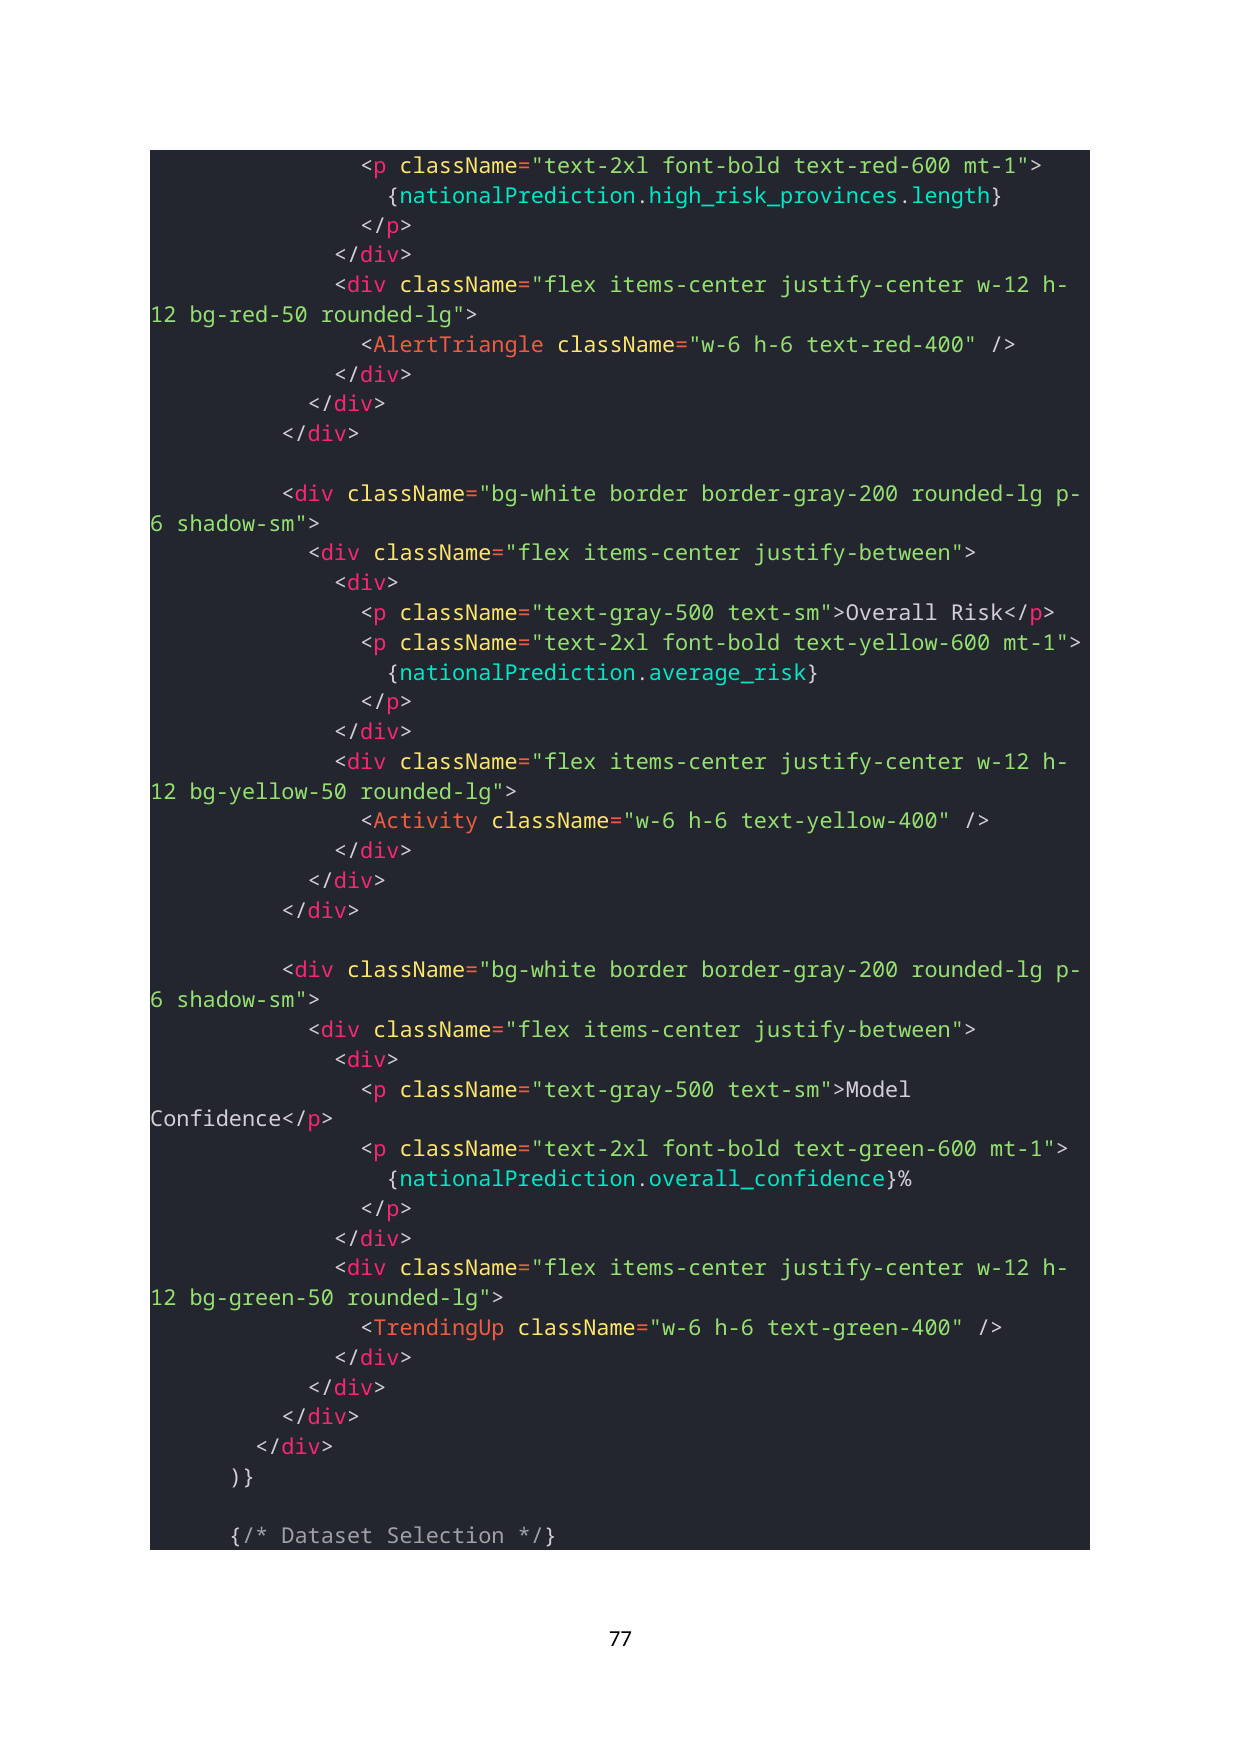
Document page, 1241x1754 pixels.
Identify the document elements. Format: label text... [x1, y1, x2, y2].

text <p className="text-gray-500 text-sm">Model Confidence</p> [150, 1073, 1090, 1133]
text <div className="bg-white border border-gray-200 rounded-lg p-6 shadow-sm"> [150, 478, 1090, 537]
text </div> [150, 865, 1090, 895]
text <Activity className="w-6 h-6 text-yellow-400" /> [150, 805, 1090, 835]
text </p> [150, 686, 1090, 716]
text {nationalPrediction.high_risk_provinces.length} [150, 180, 1090, 209]
text </div> [150, 418, 1090, 448]
text <AlertTriangle className="w-6 h-6 text-red-400" /> [150, 329, 1090, 358]
text <div className="flex items-center justify-between"> [150, 1014, 1090, 1044]
text </div> [150, 358, 1090, 388]
text </div> [150, 895, 1090, 924]
text <TrendingUp className="w-6 h-6 text-green-400" /> [150, 1312, 1090, 1342]
text </div> [150, 1371, 1090, 1401]
text <div className="flex items-center justify-between"> [150, 537, 1090, 567]
text <p className="text-2xl font-bold text-green-600 mt-1"> [150, 1133, 1090, 1163]
text )} [150, 1461, 1090, 1491]
text <div> [150, 1044, 1090, 1073]
text </div> [150, 388, 1090, 418]
text </div> [150, 1431, 1090, 1461]
text </div> [150, 1342, 1090, 1371]
text </div> [150, 1222, 1090, 1252]
text <div> [150, 567, 1090, 597]
text </p> [150, 1193, 1090, 1222]
text </div> [150, 835, 1090, 865]
text {nationalPrediction.average_risk} [150, 656, 1090, 686]
text </div> [150, 716, 1090, 746]
text {/* Dataset Selection */} [150, 1520, 1090, 1550]
text </div> [150, 239, 1090, 269]
text <div className="flex items-center justify-center w-12 h-12 bg-yellow-50 rounded-lg"> [150, 746, 1090, 805]
text <div className="bg-white border border-gray-200 rounded-lg p-6 shadow-sm"> [150, 954, 1090, 1014]
text <p className="text-2xl font-bold text-red-600 mt-1"> [150, 150, 1090, 180]
text <p className="text-2xl font-bold text-yellow-600 mt-1"> [150, 627, 1090, 656]
text <div className="flex items-center justify-center w-12 h-12 bg-red-50 rounded-lg"> [150, 269, 1090, 329]
text <div className="flex items-center justify-center w-12 h-12 bg-green-50 rounded-lg"> [150, 1252, 1090, 1312]
text {nationalPrediction.overall_confidence}% [150, 1163, 1090, 1193]
text <p className="text-gray-500 text-sm">Overall Risk</p> [150, 597, 1090, 627]
text </p> [150, 209, 1090, 239]
text </div> [150, 1401, 1090, 1431]
